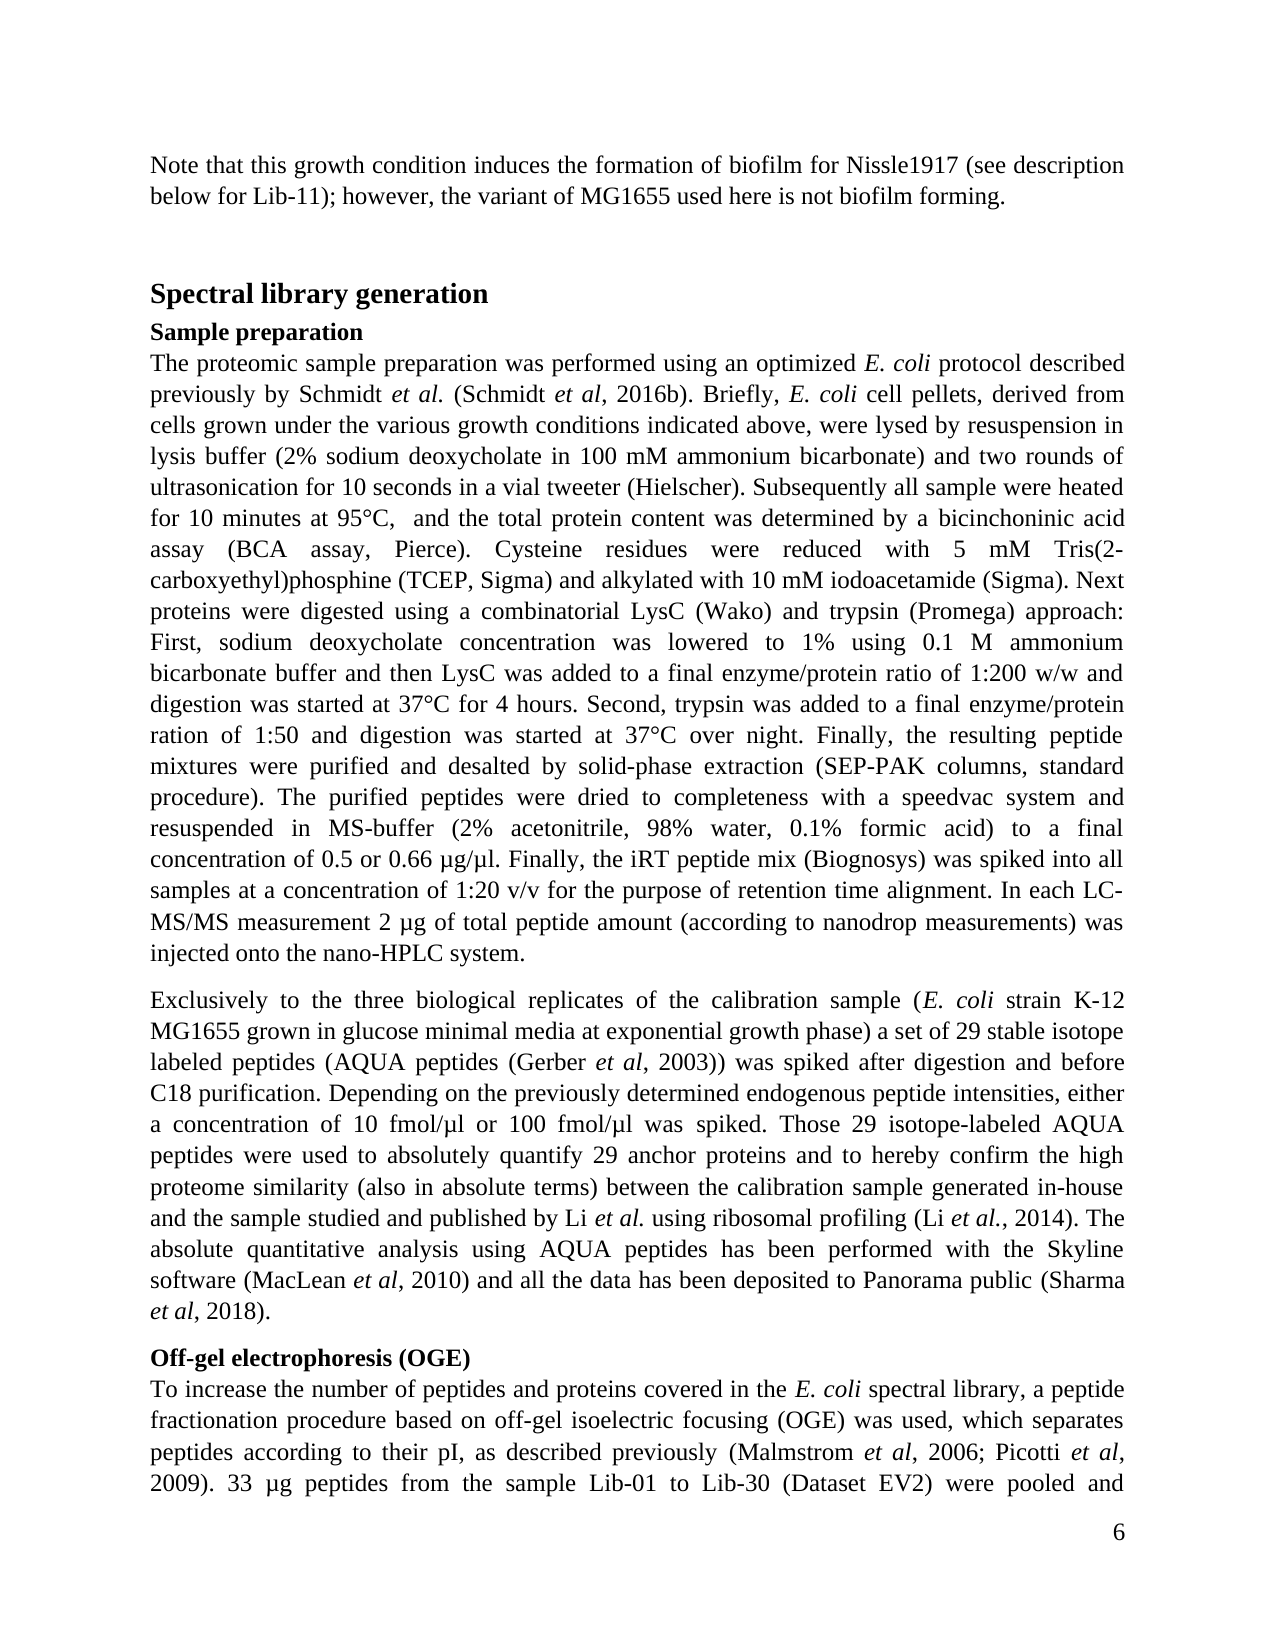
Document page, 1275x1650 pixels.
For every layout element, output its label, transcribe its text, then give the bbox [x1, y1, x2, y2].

subtitle Spectral library generation [150, 276, 1125, 310]
text Exclusively to the three biological replicates of the calibration sample (E. coli strain K-12 MG1655 grown in glucose minimal media at exponential growth phase) a set of 29 stable isotope labeled peptides (AQUA peptides (Gerber et al, 2003)) was spiked after digestion and before C18 purification. Depending on the previously determined endogenous peptide intensities, either a concentration of 10 fmol/µl or 100 fmol/µl was spiked. Those 29 isotope-labeled AQUA peptides were used to absolutely quantify 29 anchor proteins and to hereby confirm the high proteome similarity (also in absolute terms) between the calibration sample generated in-house and the sample studied and published by Li et al. using ribosomal profiling (Li et al., 2014). The absolute quantitative analysis using AQUA peptides has been performed with the Skyline software (MacLean et al, 2010) and all the data has been deposited to Panorama public (Sharma et al, 2018). [150, 985, 1125, 1324]
subtitle Off-gel electrophoresis (OGE) [150, 1343, 1125, 1372]
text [150, 150, 1125, 210]
subtitle Sample preparation [150, 317, 1125, 346]
text The proteomic sample preparation was performed using an optimized E. coli protocol described previously by Schmidt et al. (Schmidt et al, 2016b). Briefly, E. coli cell pellets, derived from cells grown under the various growth conditions indicated above, were lysed by resuspension in lysis buffer (2% sodium deoxycholate in 100 mM ammonium bicarbonate) and two rounds of ultrasonication for 10 seconds in a vial tweeter (Hielscher). Subsequently all sample were heated for 10 minutes at 95°C, and the total protein content was determined by a bicinchoninic acid assay (BCA assay, Pierce). Cysteine residues were reduced with 5 mM Tris(2-carboxyethyl)phosphine (TCEP, Sigma) and alkylated with 10 mM iodoacetamide (Sigma). Next proteins were digested using a combinatorial LysC (Wako) and trypsin (Promega) approach: First, sodium deoxycholate concentration was lowered to 1% using 0.1 M ammonium bicarbonate buffer and then LysC was added to a final enzyme/protein ratio of 1:200 w/w and digestion was started at 37°C for 4 hours. Second, trypsin was added to a final enzyme/protein ration of 1:50 and digestion was started at 37°C over night. Finally, the resulting peptide mixtures were purified and desalted by solid-phase extraction (SEP-PAK columns, standard procedure). The purified peptides were dried to completeness with a speedvac system and resuspended in MS-buffer (2% acetonitrile, 98% water, 0.1% formic acid) to a final concentration of 0.5 or 0.66 µg/µl. Finally, the iRT peptide mix (Biognosys) was spiked into all samples at a concentration of 1:20 v/v for the purpose of retention time alignment. In each LC-MS/MS measurement 2 µg of total peptide amount (according to nanodrop measurements) was injected onto the nano-HPLC system. [150, 348, 1125, 966]
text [150, 1374, 1125, 1496]
